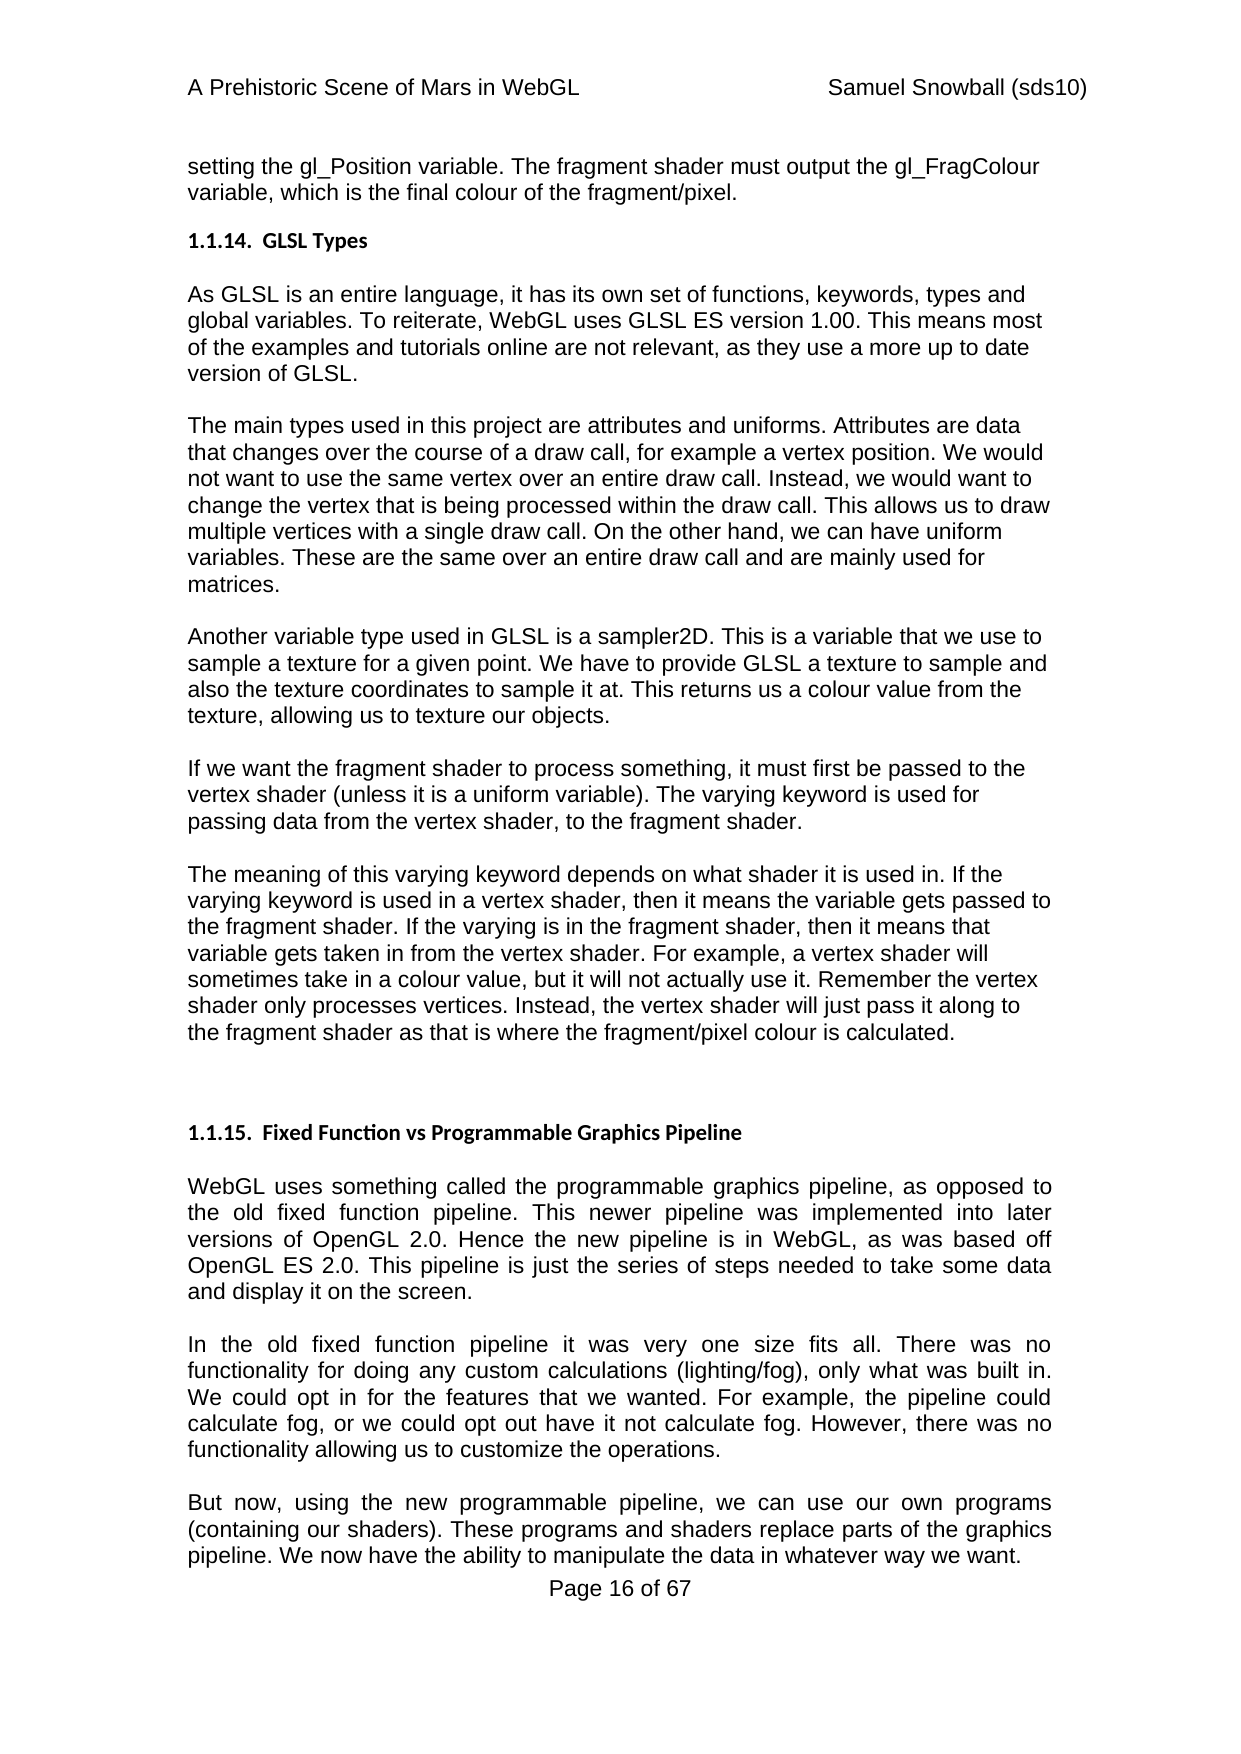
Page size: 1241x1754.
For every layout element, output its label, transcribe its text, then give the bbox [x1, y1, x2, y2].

text Another variable type used in GLSL is a sampler2D. This is a variable that we use to sample a texture for a given point. We have to provide GLSL a texture to sample and also the texture coordinates to sample it at. This returns us a colour value from the texture, allowing us to texture our objects. [187, 623, 1053, 729]
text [187, 153, 1053, 206]
text But now, using the new programmable pipeline, we can use our own programs (containing our shaders). These programs and shaders replace parts of the graphics pipeline. We now have the ability to manipulate the data in whatever way we want. [187, 1489, 1053, 1568]
text The meaning of this varying keyword depends on what shader it is used in. If the varying keyword is used in a vertex shader, then it means the variable gets passed to the fragment shader. If the varying is in the fragment shader, then it means that variable gets taken in from the vertex shader. For example, a vertex shader will sometimes take in a colour value, but it will not actually use it. Remember the vertex shader only processes vertices. Instead, the vertex shader will just pass it along to the fragment shader as that is where the fragment/pixel colour is calculated. [187, 861, 1053, 1045]
subtitle GLSL Types [187, 226, 1053, 254]
text If we want the fragment shader to process something, it must first be passed to the vertex shader (unless it is a uniform variable). The varying keyword is used for passing data from the vertex shader, to the fragment shader. [187, 755, 1053, 834]
text The main types used in this project are attributes and uniforms. Attributes are data that changes over the course of a draw call, for example a vertex position. We would not want to use the same vertex over an entire draw call. Instead, we would want to change the vertex that is being processed within the draw call. This allows us to draw multiple vertices with a single draw call. On the other hand, we can have uniform variables. These are the same over an entire draw call and are mainly used for matrices. [187, 412, 1053, 597]
subtitle Fixed Function vs Programmable Graphics Pipeline [187, 1118, 1053, 1147]
text As GLSL is an entire language, it has its own set of functions, keywords, types and global variables. To reiterate, WebGL uses GLSL ES version 1.00. This means most of the examples and tutorials online are not relevant, as they use a more up to date version of GLSL. [187, 281, 1053, 386]
text In the old fixed function pipeline it was very one size fits all. There was no functionality for doing any custom calculations (lighting/fog), only what was built in. We could opt in for the features that we wanted. For example, the pipeline could calculate fog, or we could opt out have it not calculate fog. However, there was no functionality allowing us to customize the operations. [187, 1331, 1053, 1463]
text WebGL uses something called the programmable graphics pipeline, as opposed to the old fixed function pipeline. This newer pipeline was implemented into later versions of OpenGL 2.0. Hence the new pipeline is in WebGL, as was based off OpenGL ES 2.0. This pipeline is just the series of steps needed to take some data and display it on the screen. [187, 1173, 1053, 1305]
